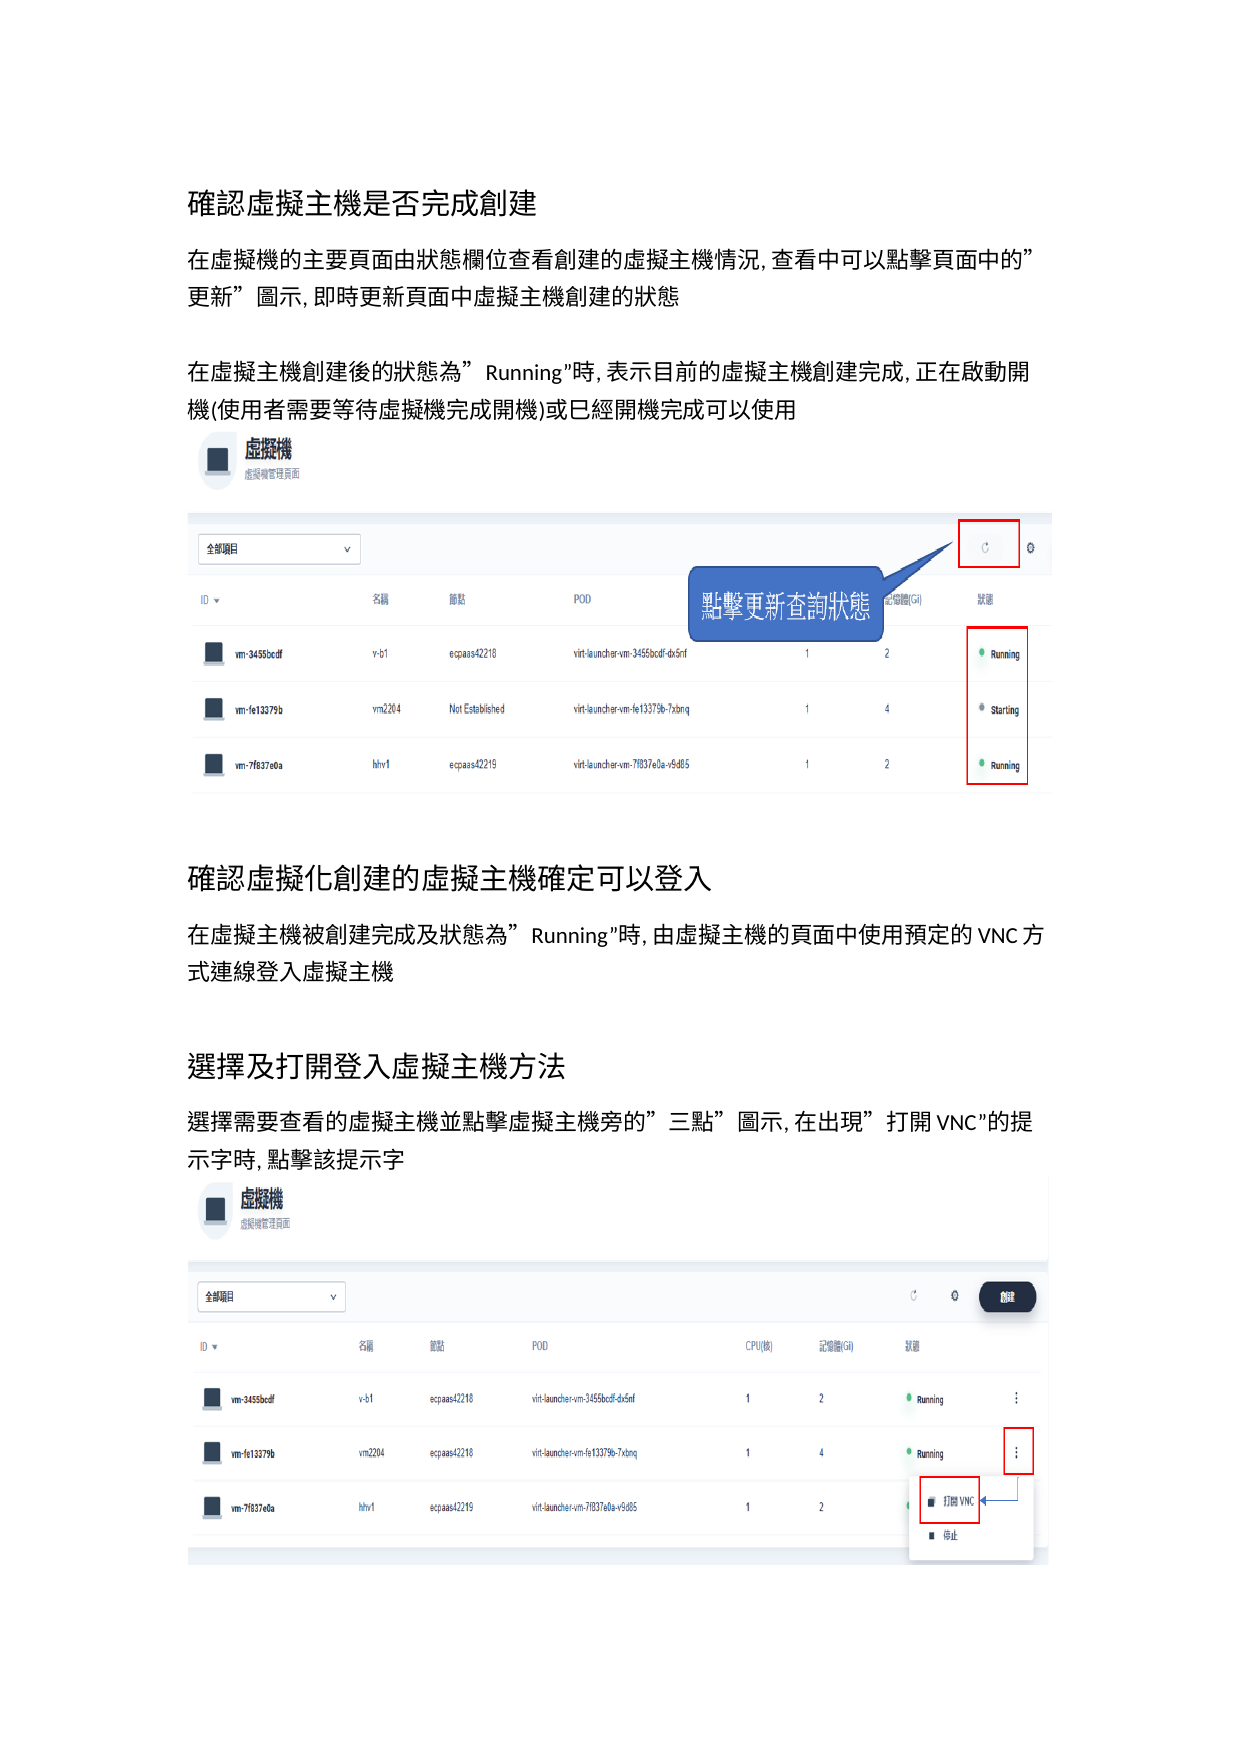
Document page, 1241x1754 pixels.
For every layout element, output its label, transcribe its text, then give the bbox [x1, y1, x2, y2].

text 確認虛擬主機是否完成創建 [187, 164, 1053, 239]
text 在虛擬主機被創建完成及狀態為”Running”時, 由虛擬主機的頁面中使用預定的VNC方式連線登入虛擬主機 [187, 914, 1053, 989]
text 選擇及打開登入虛擬主機方法 [187, 1027, 1053, 1102]
text 在虛擬機的主要頁面由狀態欄位查看創建的虛擬主機情況, 查看中可以點擊頁面中的”更新”圖示, 即時更新頁面中虛擬主機創建的狀態 [187, 239, 1053, 314]
text 在虛擬主機創建後的狀態為”Running”時, 表示目前的虛擬主機創建完成, 正在啟動開機(使用者需要等待虛擬機完成開機)或巳經開機完成可以使用 [187, 352, 1053, 427]
text 選擇需要查看的虛擬主機並點擊虛擬主機旁的”三點”圖示, 在出現”打開VNC”的提示字時, 點擊該提示字 [187, 1102, 1053, 1177]
picture [187, 1177, 1053, 1567]
text 確認虛擬化創建的虛擬主機確定可以登入 [187, 839, 1053, 914]
picture [187, 427, 1053, 810]
